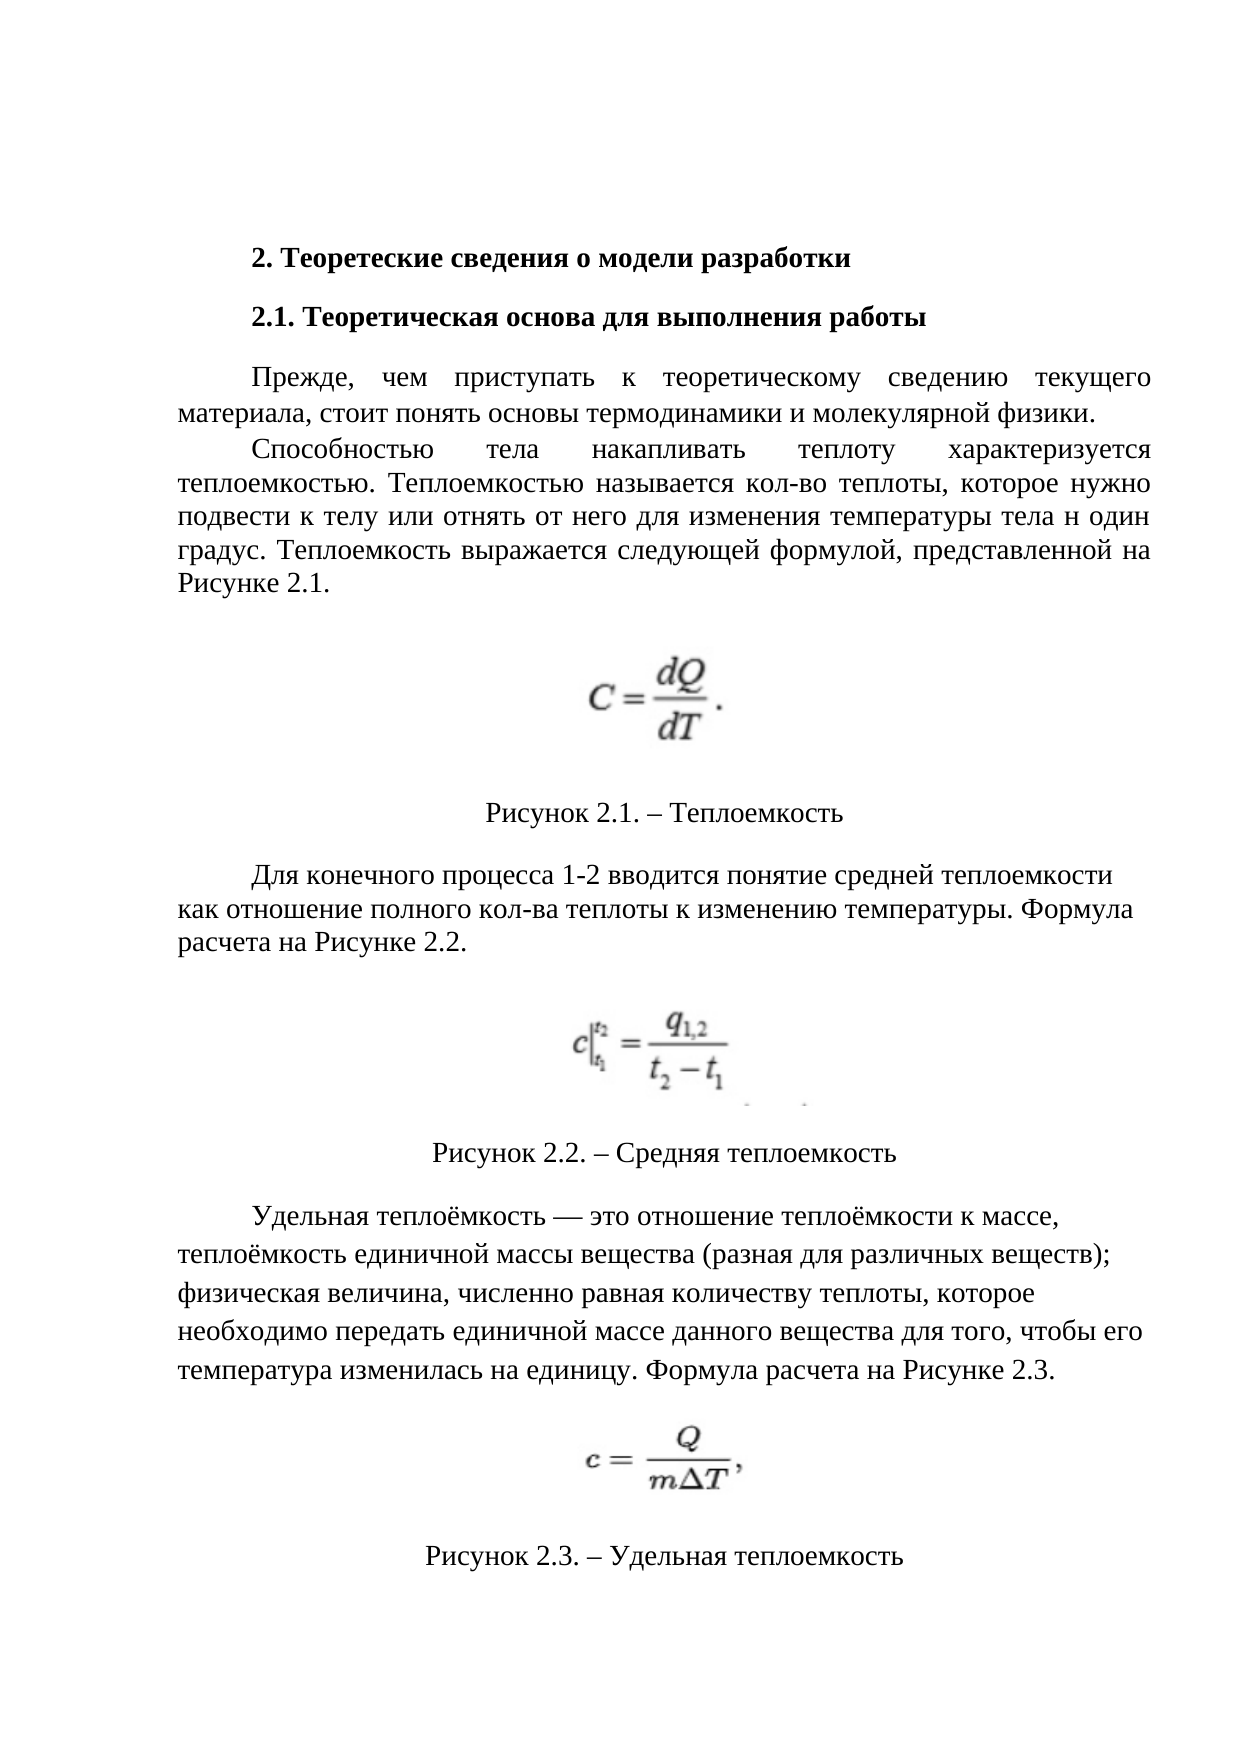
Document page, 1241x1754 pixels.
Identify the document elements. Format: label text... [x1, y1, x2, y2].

text Удельная теплоёмкость — это отношение теплоёмкости к массе, теплоёмкость единичной массы вещества (разная для различных веществ); физическая величина, численно равная количеству теплоты, которое необходимо передать единичной массе данного вещества для того, чтобы его температура изменилась на единицу. Формула расчета на Рисунке 2.3. [177, 1198, 1152, 1386]
text Рисунок 2.1. – Теплоемкость [177, 795, 1152, 828]
picture [544, 628, 785, 766]
picture [523, 1411, 805, 1513]
list Прежде, чем приступать к теоретическому сведению текущего материала, стоит понять основы термодинамики и молекулярной физики. [177, 359, 1152, 429]
text Способностью тела накапливать теплоту характеризуется теплоемкостью. Теплоемкостью называется кол-во теплоты, которое нужно подвести к телу или отнять от него для изменения температуры тела н один градус. Теплоемкость выражается следующей формулой, представленной на Рисунке 2.1. [177, 431, 1152, 599]
text 2.1. Теоретическая основа для выполнения работы [177, 299, 1152, 333]
text 2. Теоретеские сведения о модели разработки [177, 240, 1152, 274]
text Рисунок 2.3. – Удельная теплоемкость [177, 1538, 1152, 1572]
picture [481, 987, 848, 1106]
text Для конечного процесса 1-2 вводится понятие средней теплоемкости как отношение полного кол-ва теплоты к изменению температуры. Формула расчета на Рисунке 2.2. [177, 857, 1152, 958]
text Рисунок 2.2. – Средняя теплоемкость [177, 1135, 1152, 1169]
